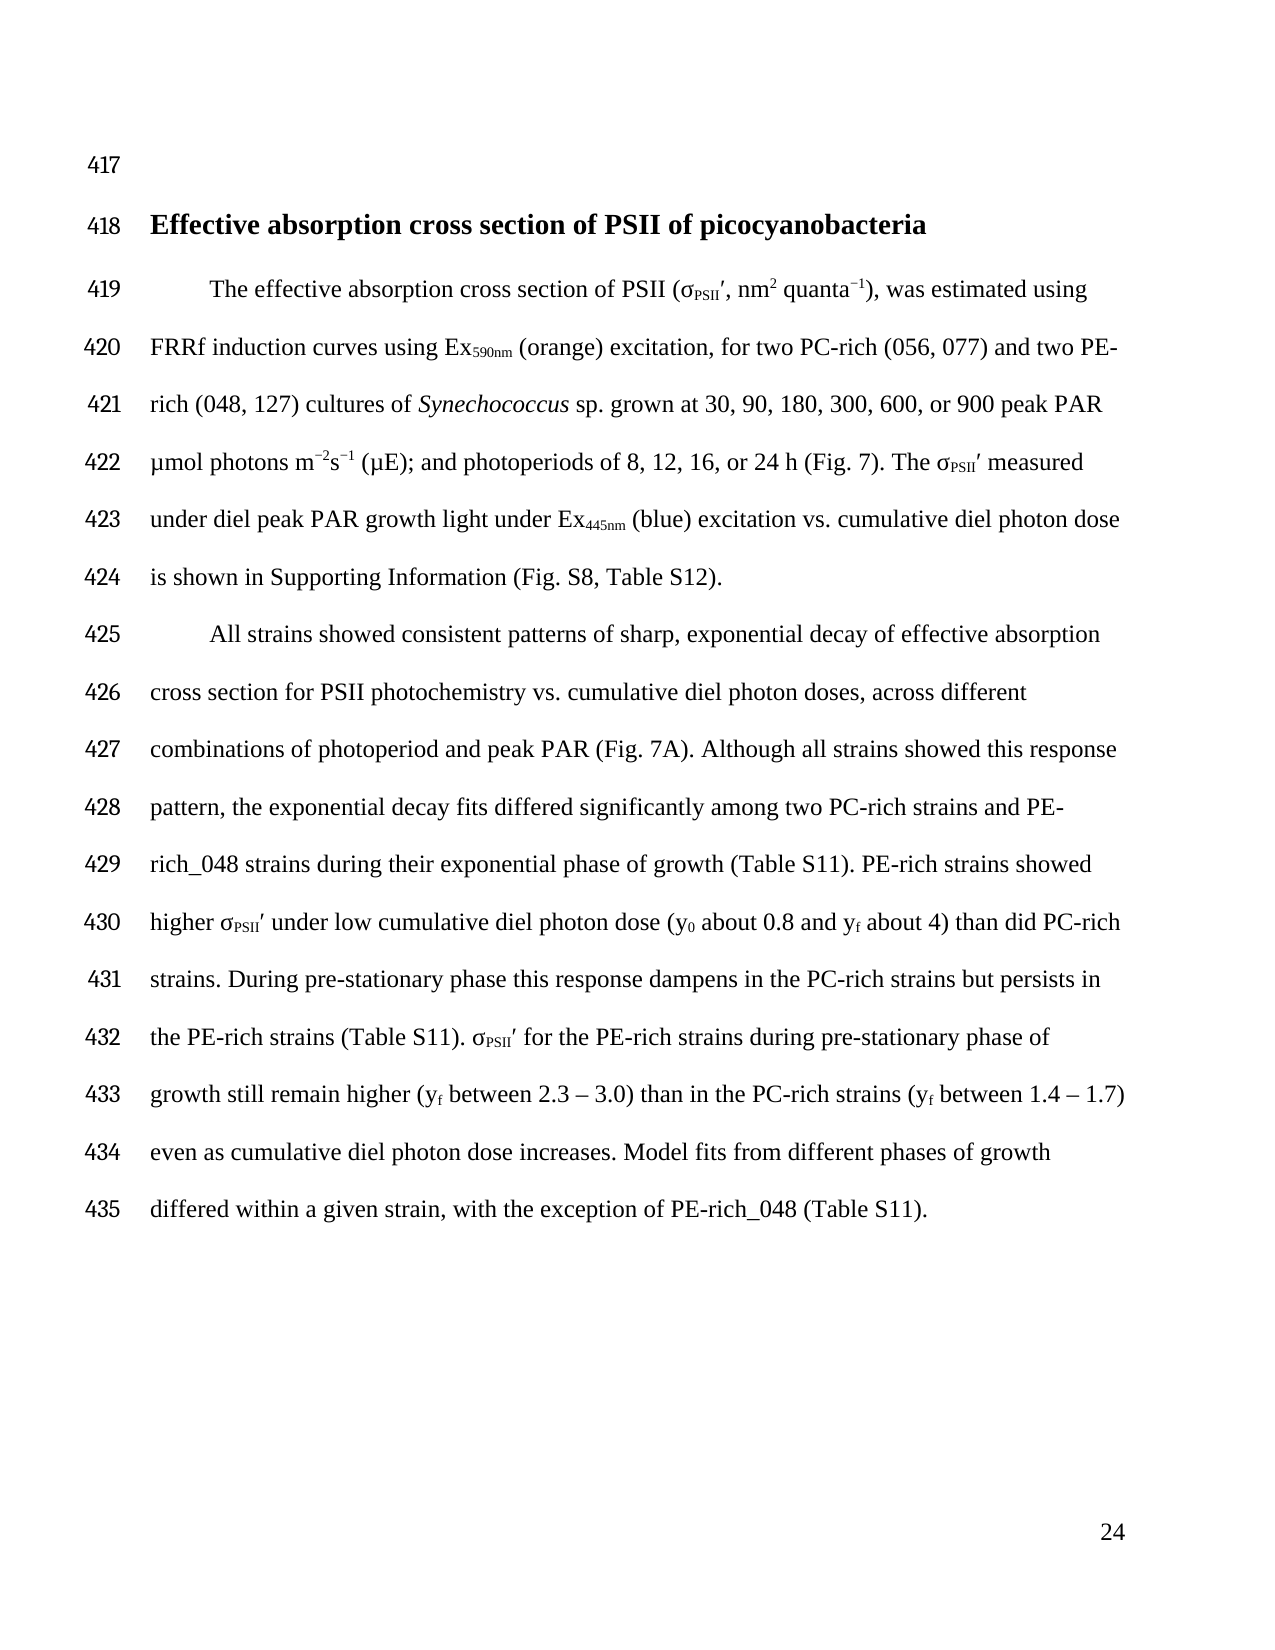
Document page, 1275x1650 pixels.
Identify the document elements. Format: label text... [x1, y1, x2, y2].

text The effective absorption cross section of PSII (σPSIIʹ, nm2 quanta−1), was estimated using FRRf induction curves using Ex590nm (orange) excitation, for two PC-rich (056, 077) and two PE-rich (048, 127) cultures of Synechococcus sp. grown at 30, 90, 180, 300, 600, or 900 peak PAR µmol photons m−2s−1 (µE); and photoperiods of 8, 12, 16, or 24 h (Fig. 7). The σPSIIʹ measured under diel peak PAR growth light under Ex445nm (blue) excitation vs. cumulative diel photon dose is shown in Supporting Information (Fig. S8, Table S12). [150, 274, 1125, 591]
subtitle Effective absorption cross section of PSII of picocyanobacteria [150, 207, 1125, 241]
text All strains showed consistent patterns of sharp, exponential decay of effective absorption cross section for PSII photochemistry vs. cumulative diel photon doses, across different combinations of photoperiod and peak PAR (Fig. 7A). Although all strains showed this response pattern, the exponential decay fits differed significantly among two PC-rich strains and PE-rich_048 strains during their exponential phase of growth (Table S11). PE-rich strains showed higher σPSIIʹ under low cumulative diel photon dose (y0 about 0.8 and yf about 4) than did PC-rich strains. During pre-stationary phase this response dampens in the PC-rich strains but persists in the PE-rich strains (Table S11). σPSIIʹ for the PE-rich strains during pre-stationary phase of growth still remain higher (yf between 2.3 – 3.0) than in the PC-rich strains (yf between 1.4 – 1.7) even as cumulative diel photon dose increases. Model fits from different phases of growth differed within a given strain, with the exception of PE-rich_048 (Table S11). [150, 619, 1125, 1223]
